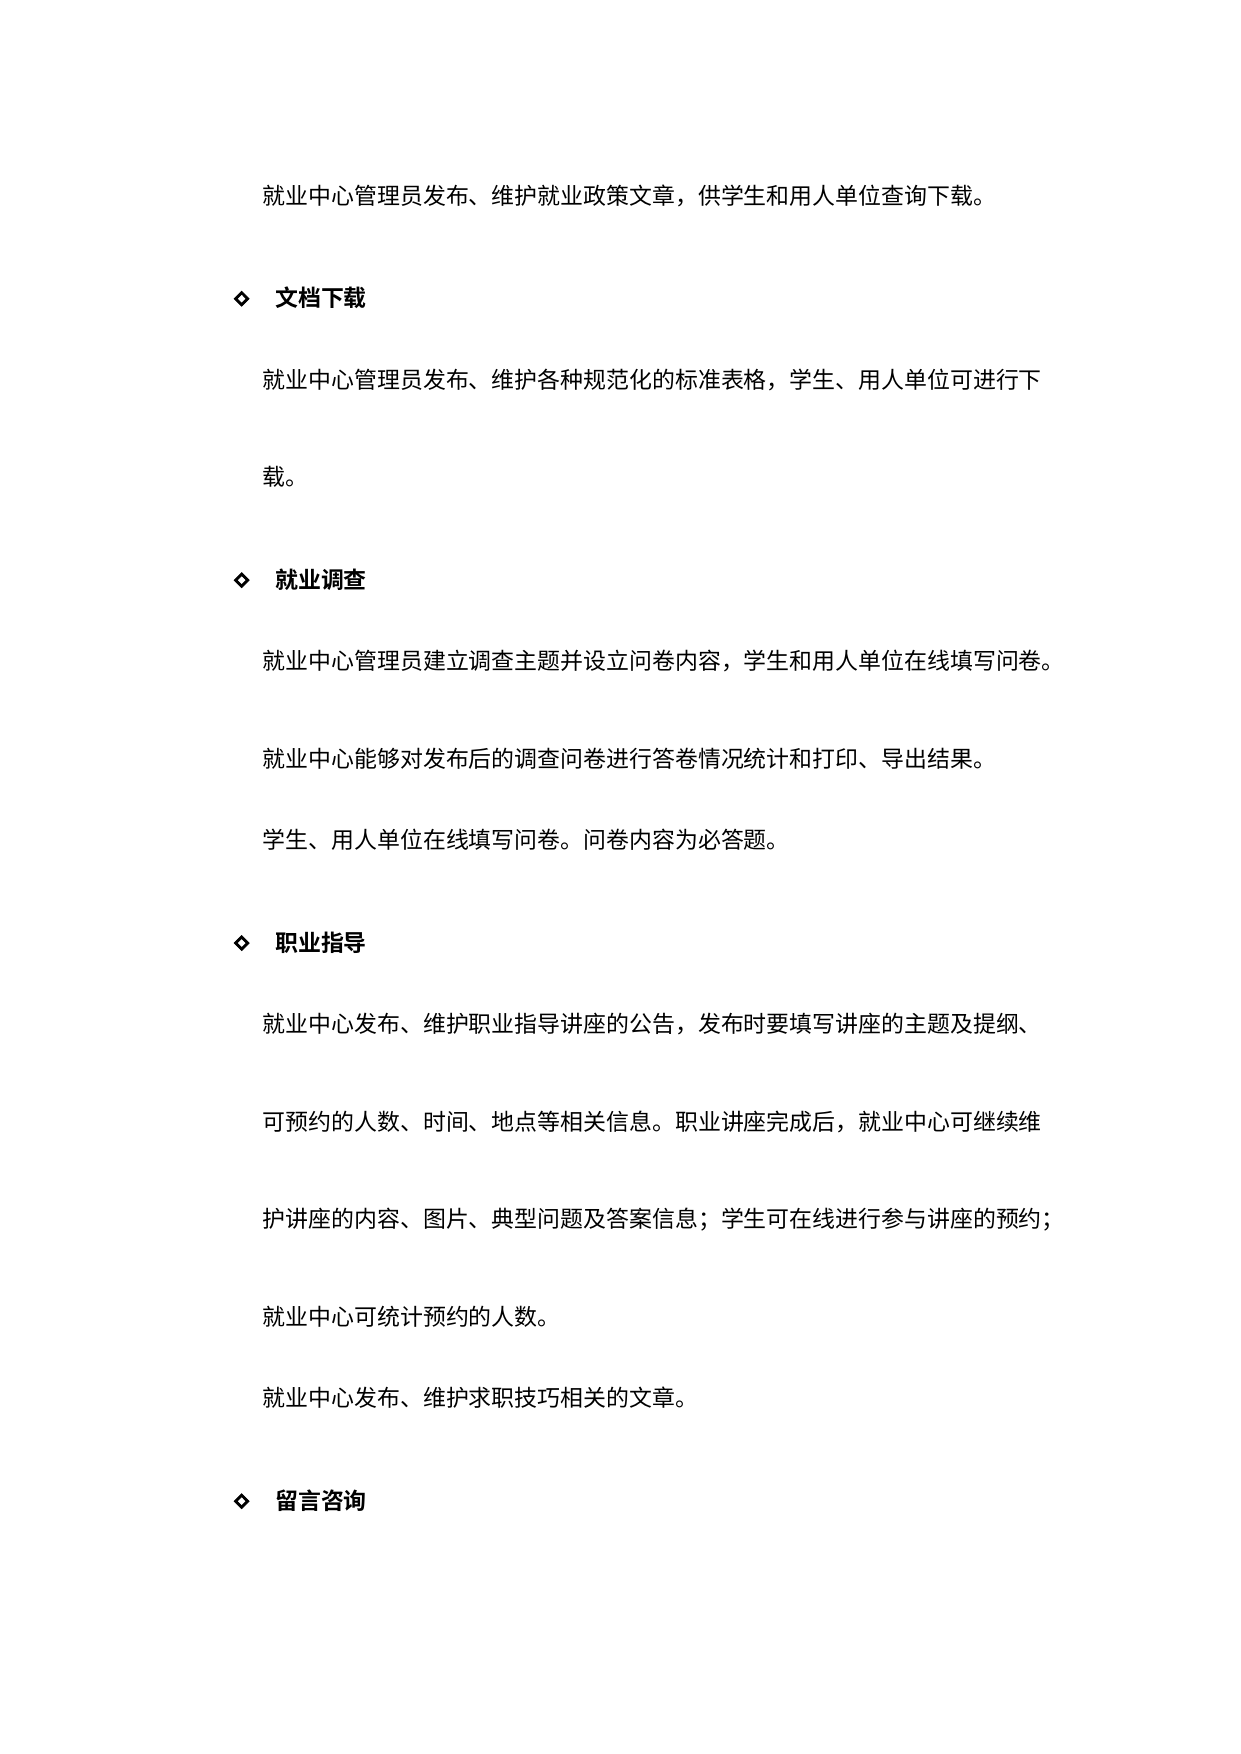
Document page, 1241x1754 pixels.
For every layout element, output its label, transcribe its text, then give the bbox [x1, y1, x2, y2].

list 就业中心管理员发布、维护各种规范化的标准表格，学生、用人单位可进行下载。 [262, 346, 1053, 508]
list 就业中心发布、维护职业指导讲座的公告，发布时要填写讲座的主题及提纲、可预约的人数、时间、地点等相关信息。职业讲座完成后，就业中心可继续维护讲座的内容、图片、典型问题及答案信息；学生可在线进行参与讲座的预约；就业中心可统计预约的人数。 [262, 990, 1053, 1348]
list 留言咨询 [231, 1467, 1053, 1532]
list 职业指导 [231, 909, 1053, 974]
list 就业调查 [231, 546, 1053, 611]
list 就业中心管理员发布、维护就业政策文章，供学生和用人单位查询下载。 [262, 162, 1053, 227]
list 学生、用人单位在线填写问卷。问卷内容为必答题。 [262, 806, 1053, 871]
list 就业中心管理员建立调查主题并设立问卷内容，学生和用人单位在线填写问卷。就业中心能够对发布后的调查问卷进行答卷情况统计和打印、导出结果。 [262, 627, 1053, 790]
list 文档下载 [231, 264, 1053, 329]
list 就业中心发布、维护求职技巧相关的文章。 [262, 1364, 1053, 1429]
